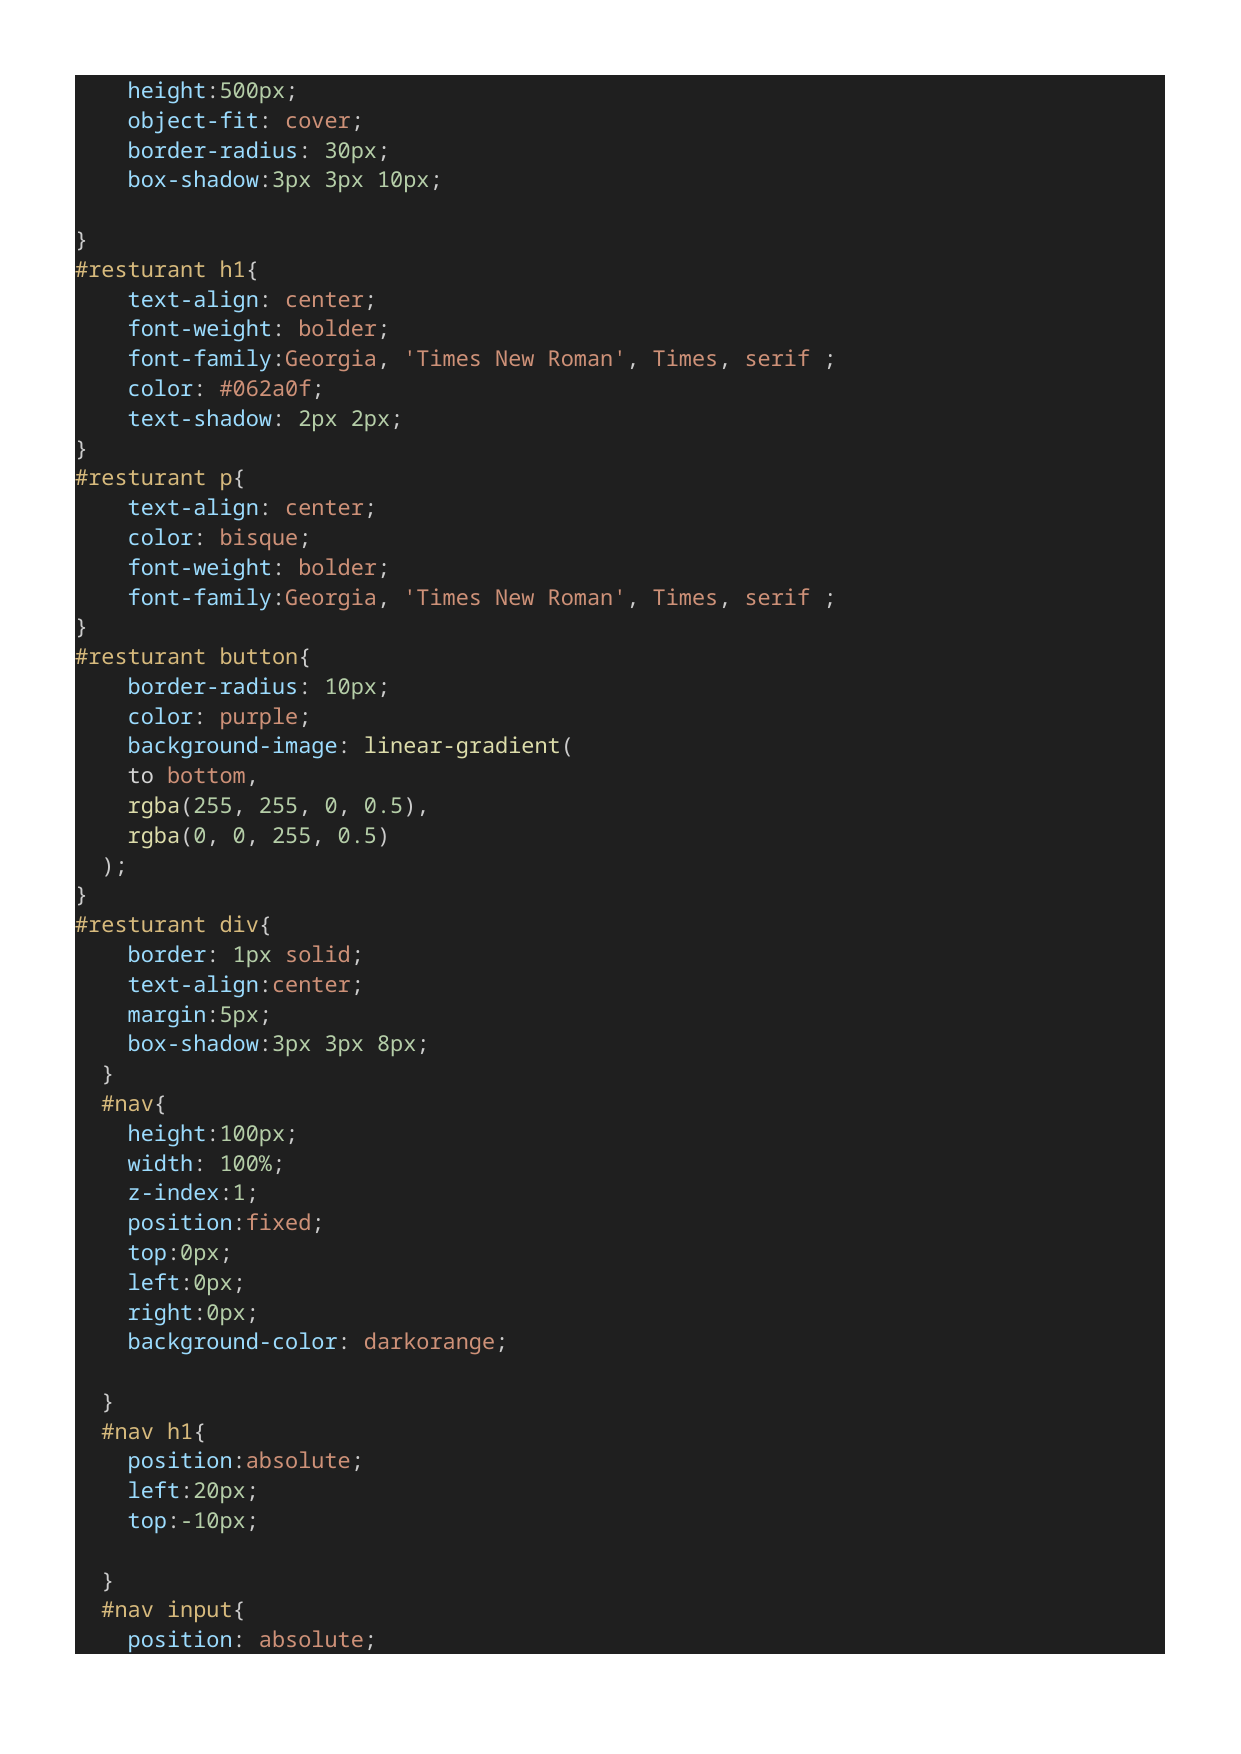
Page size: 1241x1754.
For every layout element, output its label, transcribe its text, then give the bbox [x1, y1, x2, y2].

text font-family:Georgia, 'Times New Roman', Times, serif ; [75, 581, 1165, 611]
text #resturant button{ [75, 641, 1165, 671]
text font-family:Georgia, 'Times New Roman', Times, serif ; [75, 343, 1165, 373]
text border-radius: 10px; [75, 671, 1165, 701]
text text-align: center; [75, 283, 1165, 313]
text #nav h1{ [75, 1416, 1165, 1445]
text width: 100%; [75, 1147, 1165, 1177]
text position: absolute; [75, 1624, 1165, 1654]
text height:100px; [75, 1118, 1165, 1147]
text font-weight: bolder; [75, 313, 1165, 343]
text background-image: linear-gradient( [75, 730, 1165, 760]
text top:0px; [75, 1237, 1165, 1267]
text } [75, 1386, 1165, 1416]
text rgba(0, 0, 255, 0.5) [75, 820, 1165, 849]
text #resturant h1{ [75, 254, 1165, 283]
text position:fixed; [75, 1207, 1165, 1237]
text ); [75, 849, 1165, 879]
text color: bisque; [75, 522, 1165, 552]
text height:500px; [75, 75, 1165, 105]
text color: purple; [75, 701, 1165, 730]
text #nav{ [75, 1088, 1165, 1118]
text left:0px; [75, 1267, 1165, 1296]
text position:absolute; [75, 1445, 1165, 1475]
text color: #062a0f; [75, 373, 1165, 403]
text box-shadow:3px 3px 10px; [75, 164, 1165, 194]
text z-index:1; [75, 1177, 1165, 1207]
text } [75, 611, 1165, 641]
text } [75, 879, 1165, 909]
text left:20px; [75, 1475, 1165, 1505]
text #nav input{ [75, 1594, 1165, 1624]
text box-shadow:3px 3px 8px; [75, 1028, 1165, 1058]
text border: 1px solid; [75, 939, 1165, 969]
text margin:5px; [75, 998, 1165, 1028]
text border-radius: 30px; [75, 134, 1165, 164]
text to bottom, [75, 760, 1165, 790]
text text-align:center; [75, 969, 1165, 998]
text top:-10px; [75, 1505, 1165, 1535]
text text-align: center; [75, 492, 1165, 522]
text } [75, 1058, 1165, 1088]
text } [75, 432, 1165, 462]
text background-color: darkorange; [75, 1326, 1165, 1356]
text font-weight: bolder; [75, 552, 1165, 581]
text #resturant div{ [75, 909, 1165, 939]
text text-shadow: 2px 2px; [75, 403, 1165, 432]
text #resturant p{ [75, 462, 1165, 492]
text } [75, 224, 1165, 254]
text } [75, 1564, 1165, 1594]
text object-fit: cover; [75, 105, 1165, 134]
text right:0px; [75, 1296, 1165, 1326]
text rgba(255, 255, 0, 0.5), [75, 790, 1165, 820]
